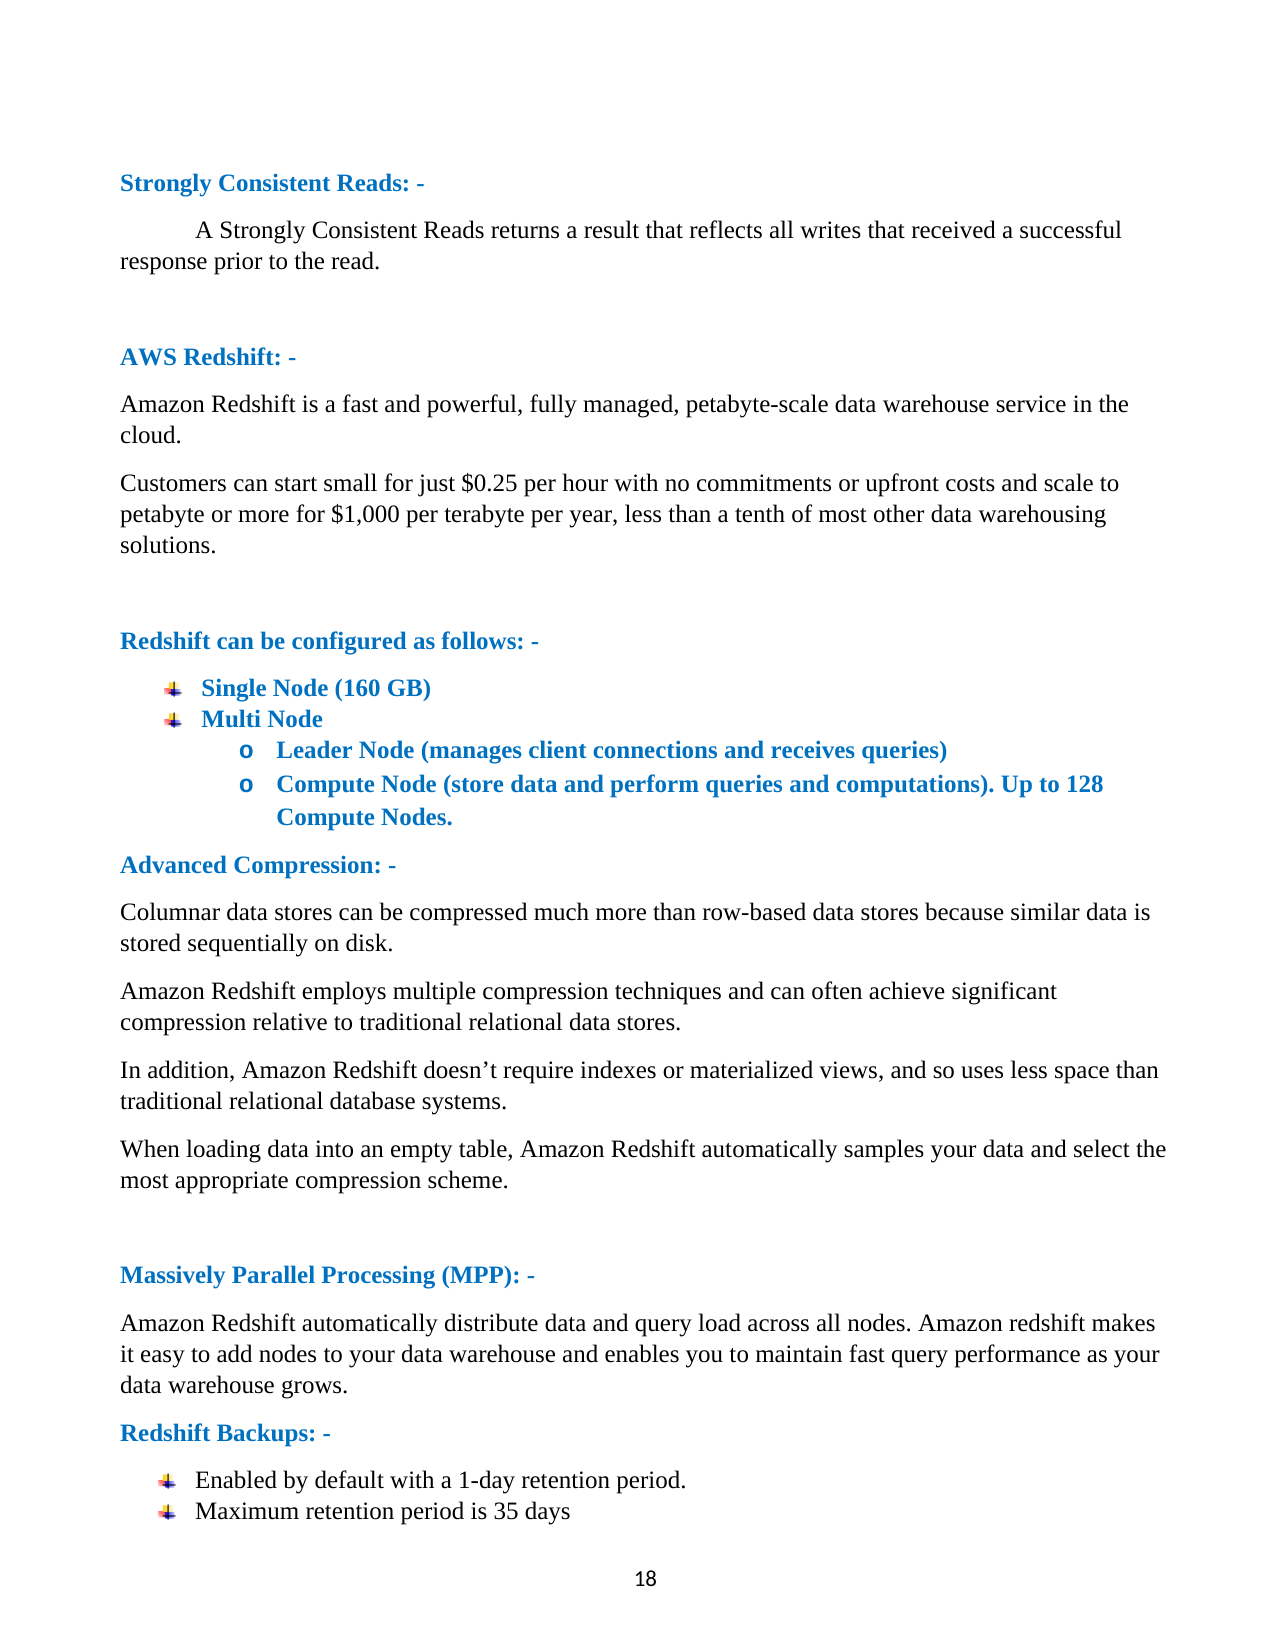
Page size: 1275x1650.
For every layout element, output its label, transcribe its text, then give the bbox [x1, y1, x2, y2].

picture [158, 1472, 176, 1489]
picture [164, 680, 182, 697]
list Multi Node [164, 704, 1170, 733]
list Enabled by default with a 1-day retention period. [157, 1465, 1170, 1494]
text When loading data into an empty table, Amazon Redshift automatically samples your data and select the most appropriate compression scheme. [120, 1134, 1170, 1193]
text In addition, Amazon Redshift doesn’t require indexes or materialized views, and so uses less space than traditional relational database systems. [120, 1055, 1170, 1115]
text Amazon Redshift automatically distribute data and query load across all nodes. Amazon redshift makes it easy to add nodes to your data warehouse and enables you to maintain fast query performance as your data warehouse grows. [120, 1308, 1170, 1399]
list Single Node (160 GB) [164, 673, 1170, 702]
list Maximum retention period is 35 days [157, 1496, 1170, 1525]
text Redshift can be configured as follows: - [120, 626, 1170, 654]
text Redshift Backups: - [120, 1418, 1170, 1446]
text Advanced Compression: - [120, 850, 1170, 878]
text Columnar data stores can be compressed much more than row-based data stores because similar data is stored sequentially on disk. [120, 897, 1170, 957]
list Leader Node (manages client connections and receives queries) [239, 736, 1170, 766]
text Amazon Redshift is a fast and powerful, fully managed, petabyte-scale data warehouse service in the cloud. [120, 389, 1170, 449]
picture [164, 711, 182, 728]
text Amazon Redshift employs multiple compression techniques and can often achieve significant compression relative to traditional relational data stores. [120, 976, 1170, 1036]
text Strongly Consistent Reads: - [120, 168, 1170, 196]
text Customers can start small for just $0.25 per hour with no commitments or upfront costs and scale to petabyte or more for $1,000 per terabyte per year, less than a tenth of most other data warehousing solutions. [120, 468, 1170, 559]
picture [158, 1503, 176, 1520]
text AWS Redshift: - [120, 342, 1170, 371]
text A Strongly Consistent Reads returns a result that reflects all writes that received a successful response prior to the read. [120, 215, 1170, 275]
text Massively Parallel Processing (MPP): - [120, 1260, 1170, 1289]
list Compute Node (store data and perform queries and computations). Up to 128 Compute Nodes. [239, 769, 1170, 831]
